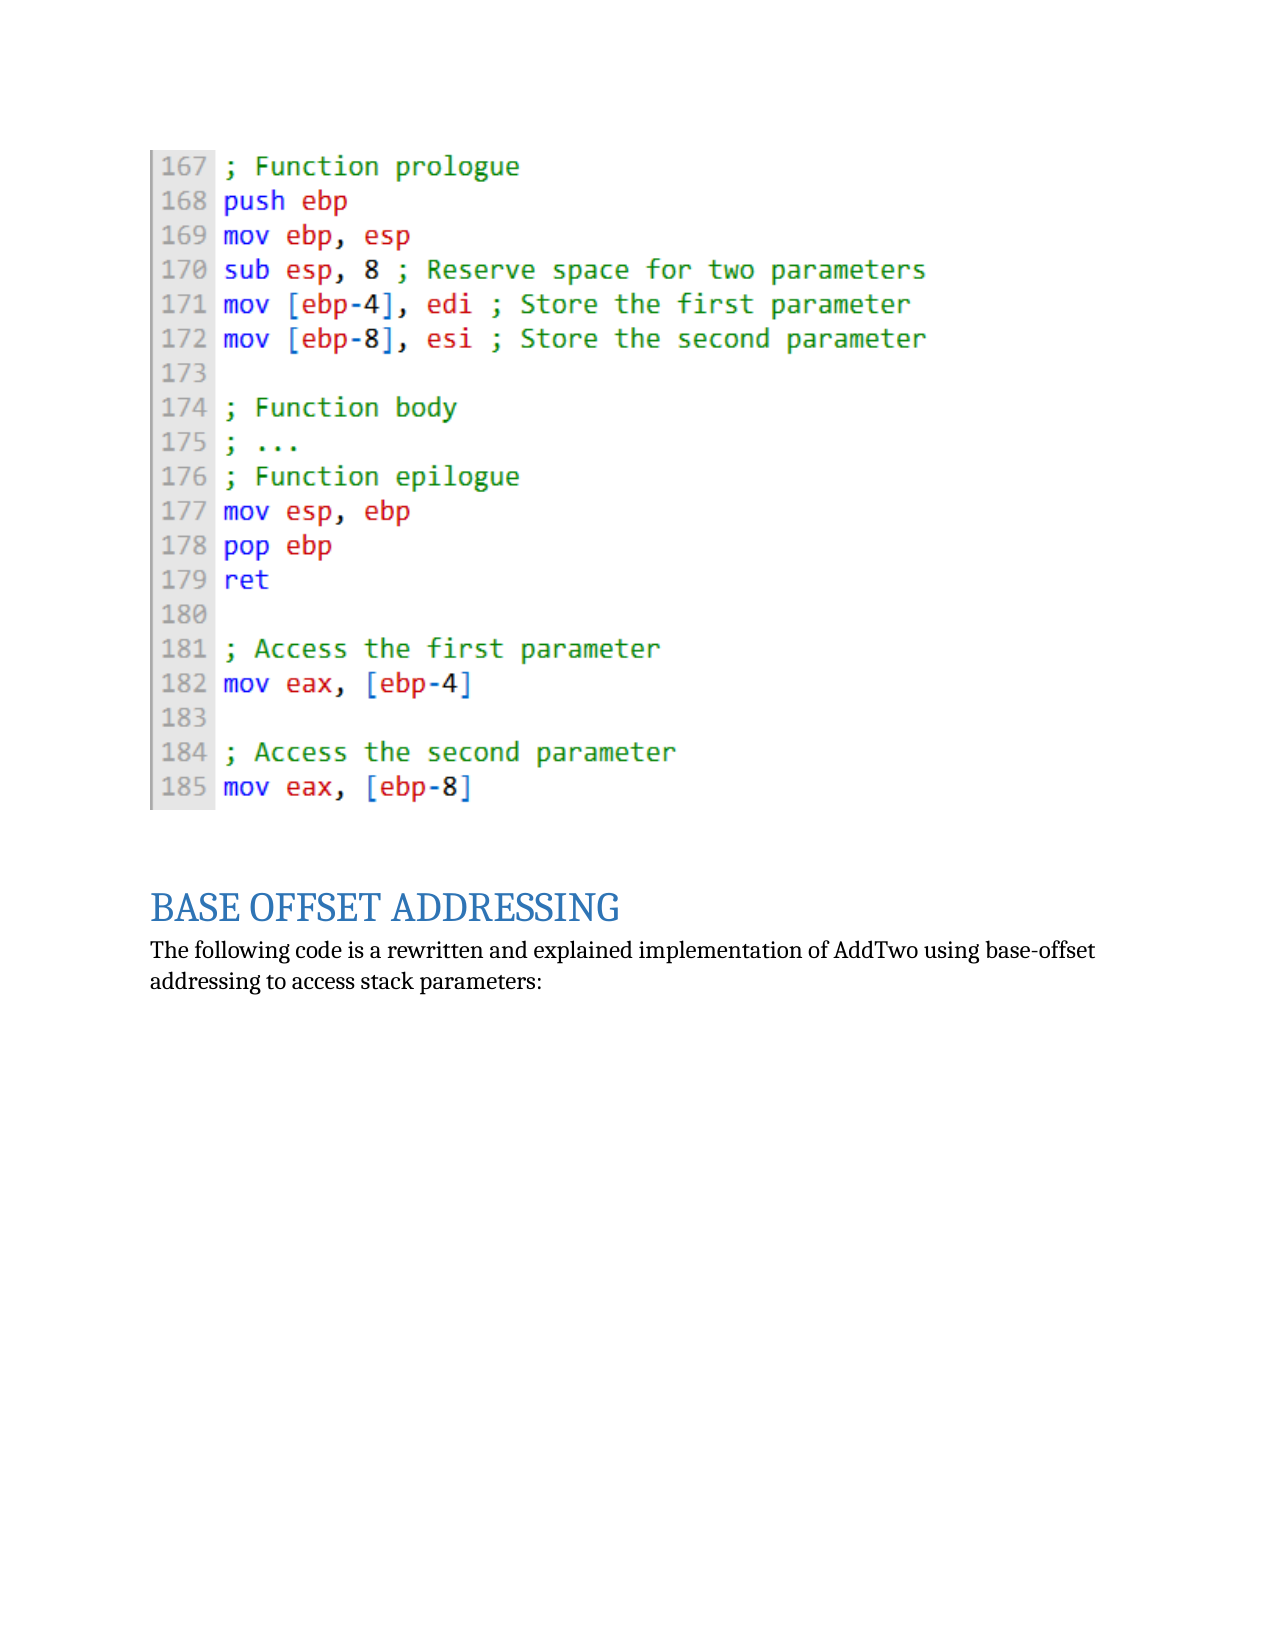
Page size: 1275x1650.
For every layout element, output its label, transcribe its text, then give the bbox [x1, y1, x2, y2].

text The following code is a rewritten and explained implementation of AddTwo using base-offset addressing to access stack parameters: [150, 936, 1125, 996]
picture [150, 150, 957, 810]
text BASE OFFSET ADDRESSING [150, 884, 1125, 932]
